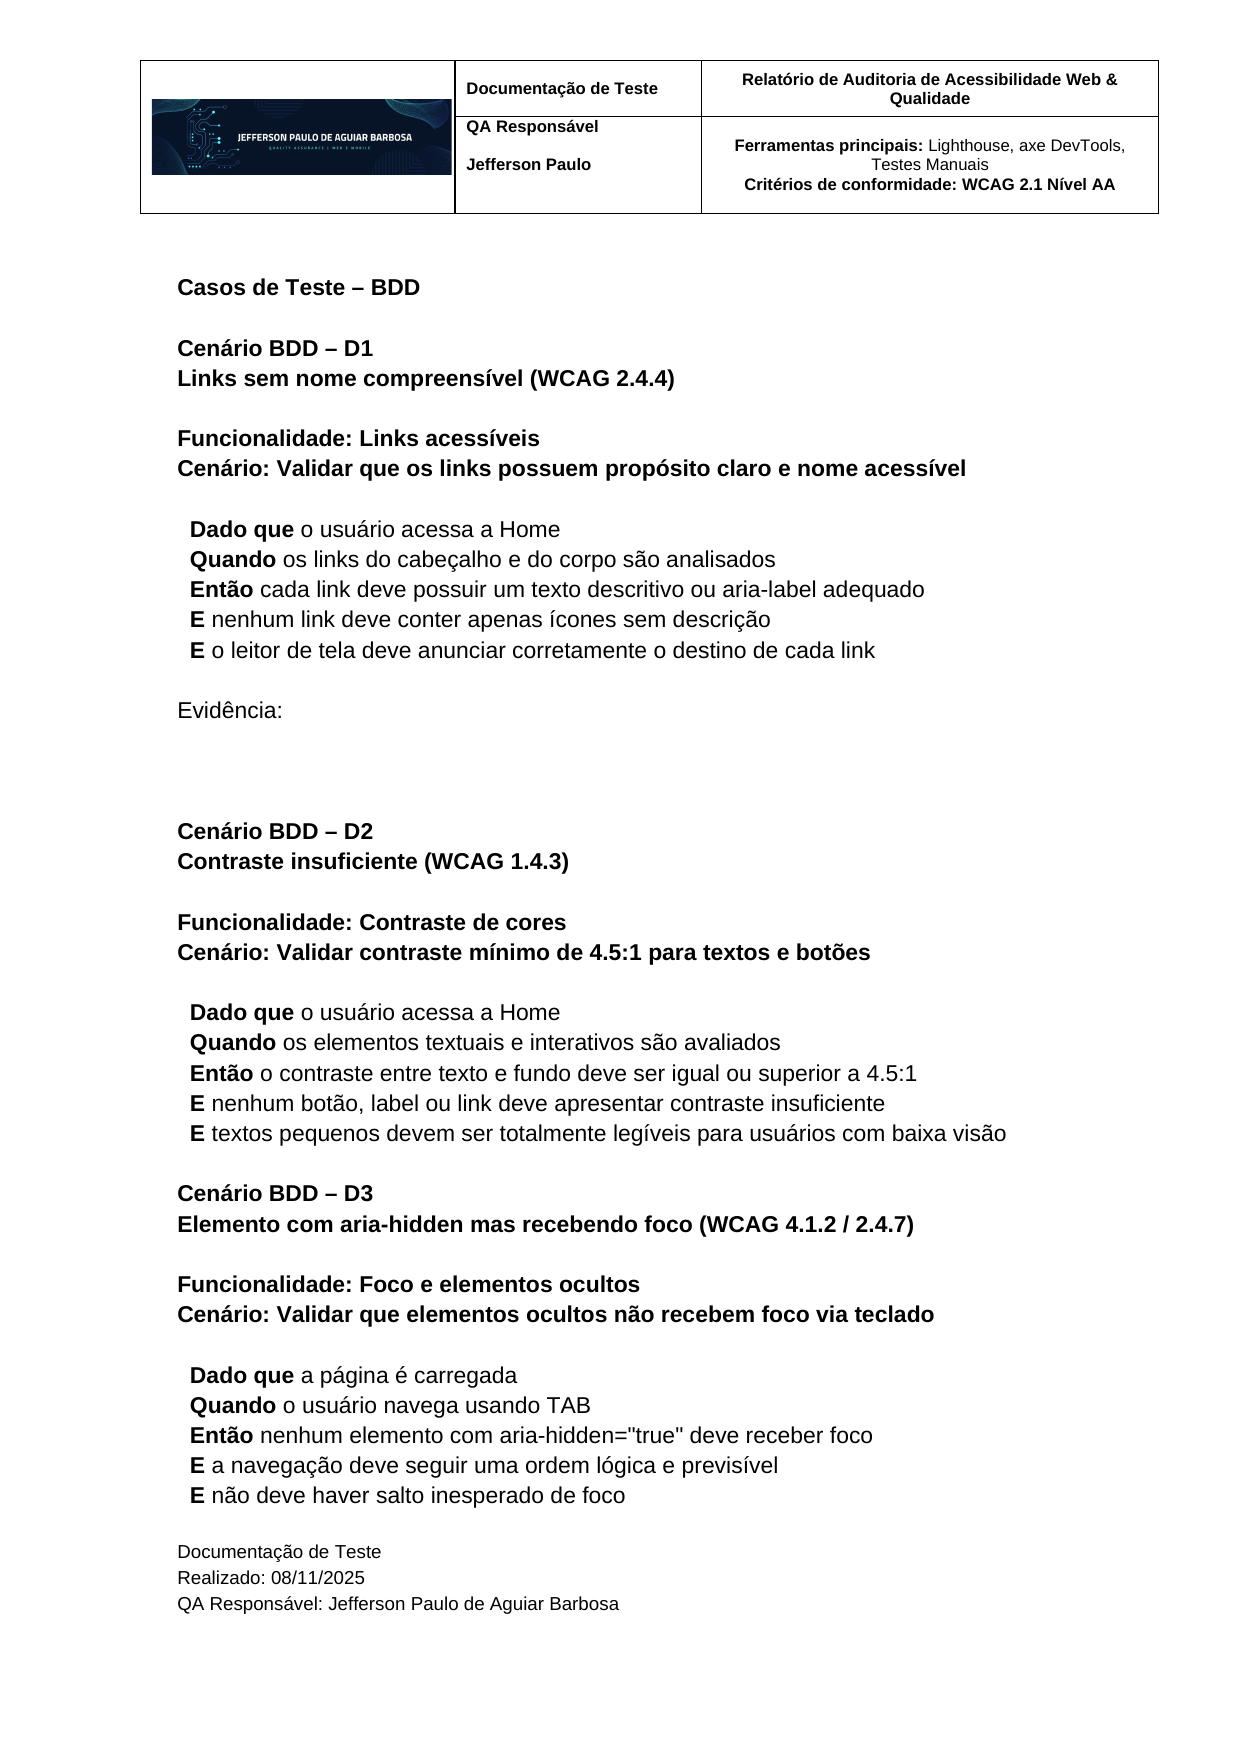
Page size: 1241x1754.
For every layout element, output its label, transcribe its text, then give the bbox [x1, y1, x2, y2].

text Então cada link deve possuir um texto descritivo ou aria-label adequado [177, 576, 1122, 603]
text Cenário: Validar que os links possuem propósito claro e nome acessível [177, 455, 1122, 482]
text Quando os links do cabeçalho e do corpo são analisados [177, 546, 1122, 572]
text Links sem nome compreensível (WCAG 2.4.4) [177, 365, 1122, 391]
text Elemento com aria-hidden mas recebendo foco (WCAG 4.1.2 / 2.4.7) [177, 1211, 1122, 1237]
text Contraste insuficiente (WCAG 1.4.3) [177, 848, 1122, 874]
text Cenário BDD – D2 [177, 818, 1122, 844]
text Cenário: Validar que elementos ocultos não recebem foco via teclado [177, 1301, 1122, 1328]
text Cenário BDD – D1 [177, 334, 1122, 361]
text Cenário BDD – D3 [177, 1180, 1122, 1207]
text Funcionalidade: Links acessíveis [177, 425, 1122, 452]
text Dado que o usuário acessa a Home [177, 999, 1122, 1026]
text E a navegação deve seguir uma ordem lógica e previsível [177, 1452, 1122, 1479]
text Casos de Teste – BDD [177, 274, 1122, 301]
text Dado que o usuário acessa a Home [177, 516, 1122, 542]
text E o leitor de tela deve anunciar corretamente o destino de cada link [177, 637, 1122, 663]
text E textos pequenos devem ser totalmente legíveis para usuários com baixa visão [177, 1120, 1122, 1146]
text Dado que a página é carregada [177, 1362, 1122, 1388]
text E não deve haver salto inesperado de foco [177, 1482, 1122, 1509]
text Então o contraste entre texto e fundo deve ser igual ou superior a 4.5:1 [177, 1059, 1122, 1086]
text Então nenhum elemento com aria-hidden="true" deve receber foco [177, 1422, 1122, 1448]
text E nenhum link deve conter apenas ícones sem descrição [177, 606, 1122, 633]
text Evidência: [177, 697, 1122, 723]
text E nenhum botão, label ou link deve apresentar contraste insuficiente [177, 1090, 1122, 1116]
text Funcionalidade: Foco e elementos ocultos [177, 1271, 1122, 1297]
text Quando os elementos textuais e interativos são avaliados [177, 1029, 1122, 1056]
text Cenário: Validar contraste mínimo de 4.5:1 para textos e botões [177, 939, 1122, 965]
text Funcionalidade: Contraste de cores [177, 908, 1122, 935]
text Quando o usuário navega usando TAB [177, 1392, 1122, 1418]
